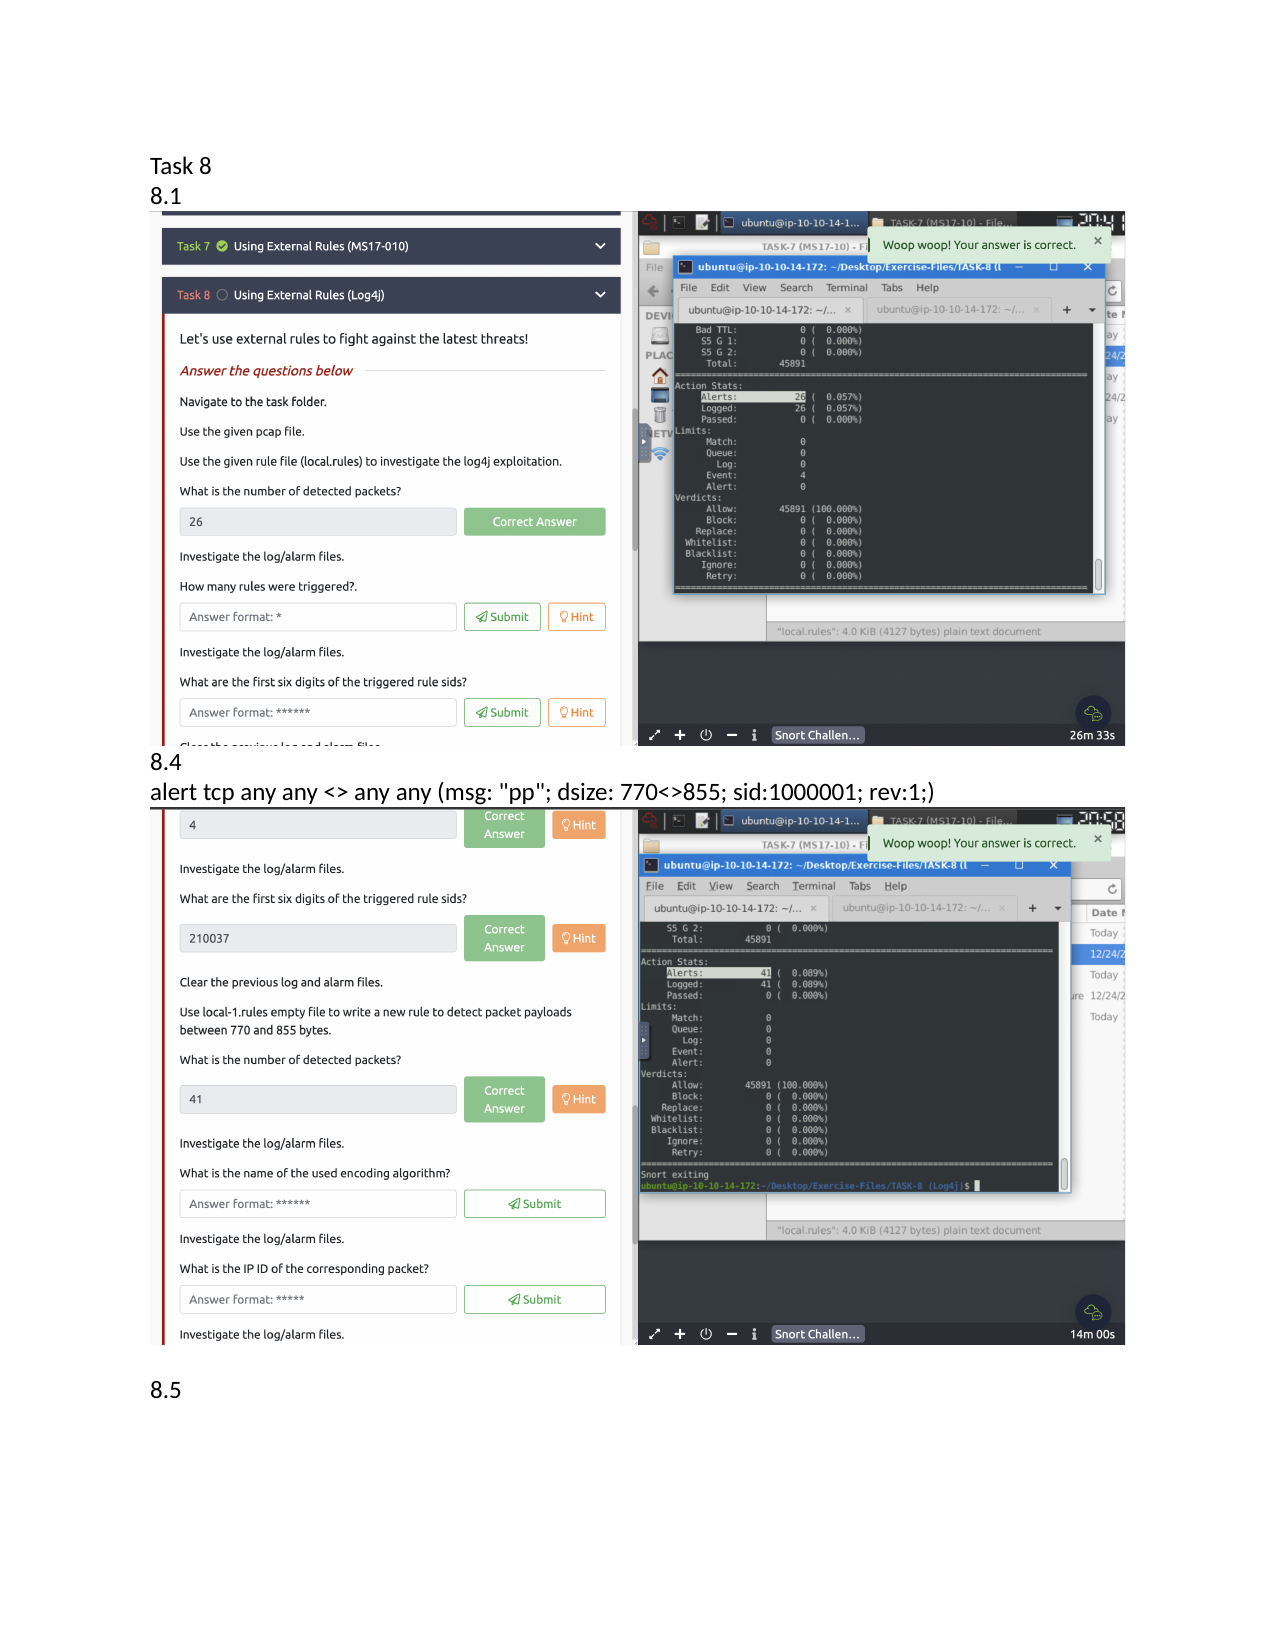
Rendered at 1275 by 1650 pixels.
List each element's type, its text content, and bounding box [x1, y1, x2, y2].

picture [150, 211, 1125, 746]
text Task 8 [150, 150, 1125, 181]
text 8.4 [150, 746, 1125, 776]
text 8.1 [150, 181, 1125, 211]
text 8.5 [150, 1375, 1125, 1405]
text alert tcp any any <> any any (msg: "pp"; dsize: 770<>855; sid:1000001; rev:1;) [150, 776, 1125, 807]
picture [150, 807, 1125, 1345]
